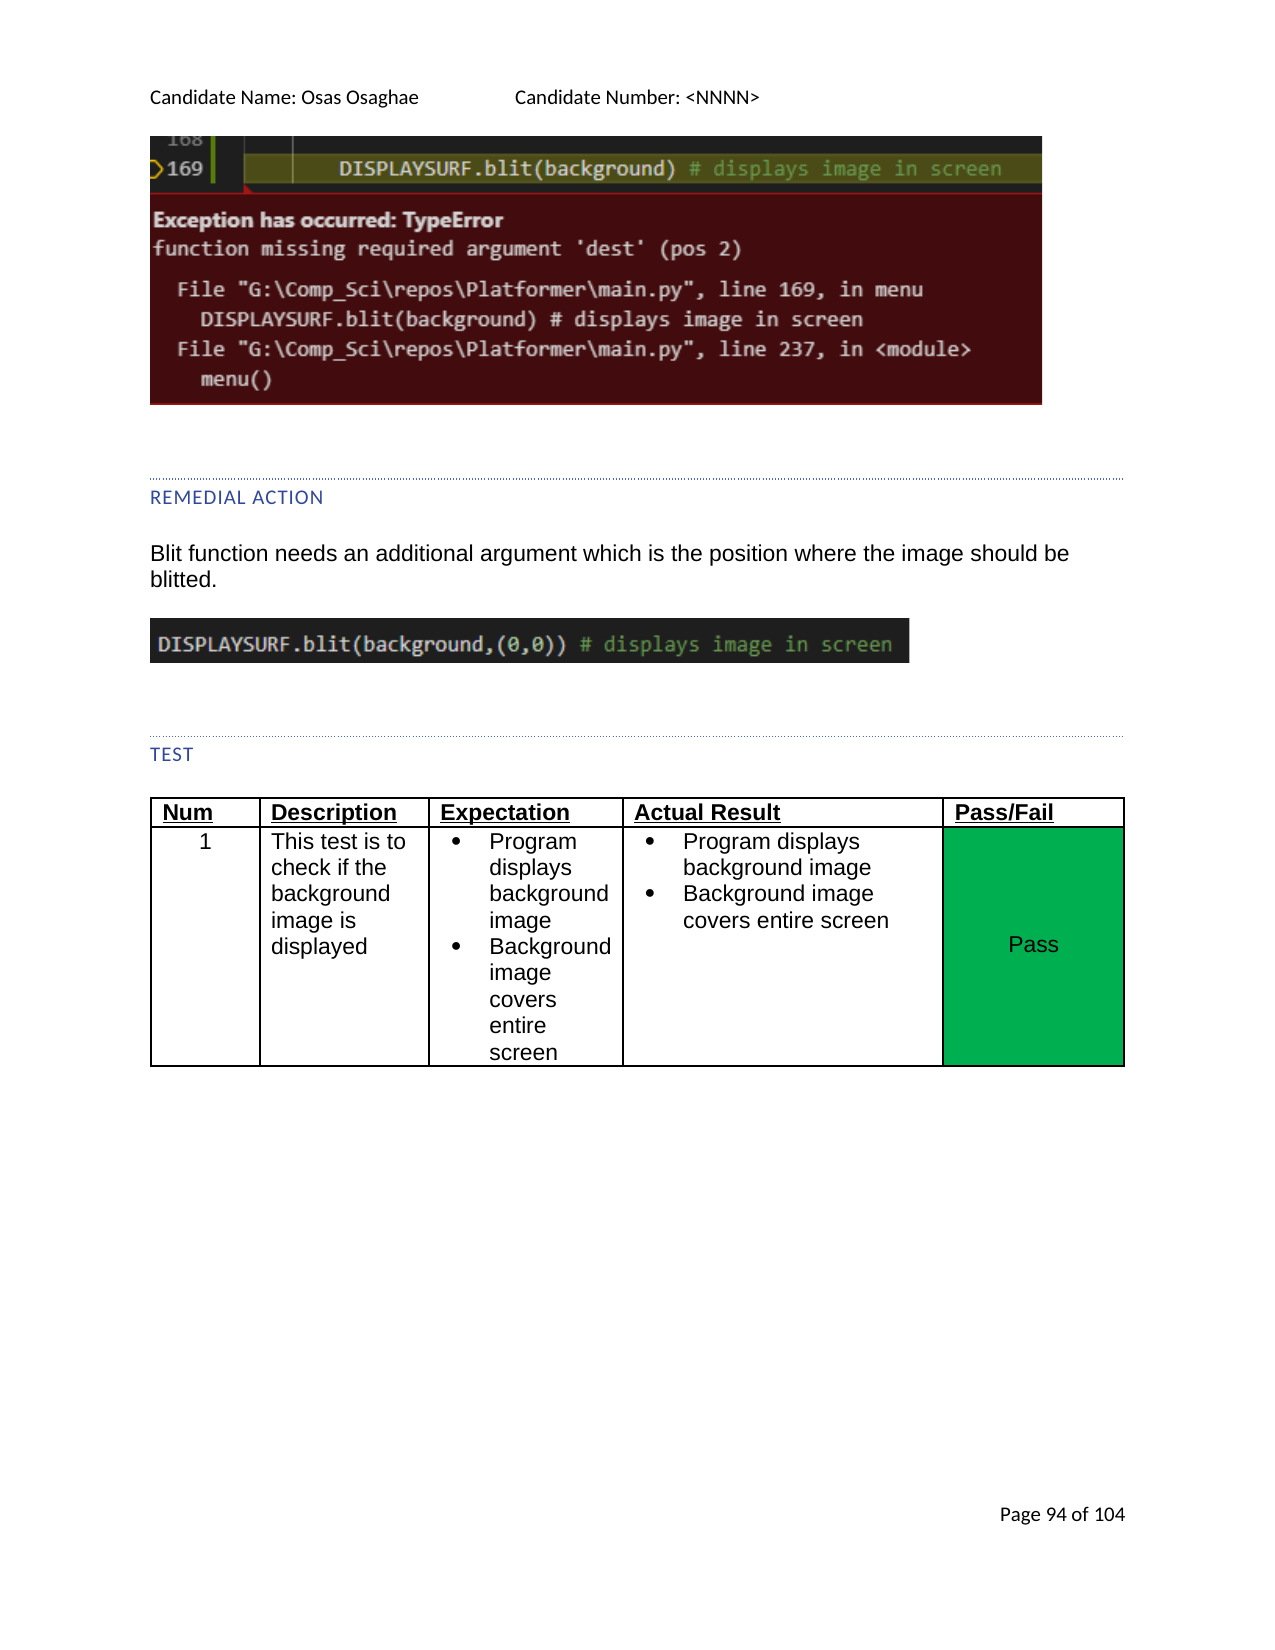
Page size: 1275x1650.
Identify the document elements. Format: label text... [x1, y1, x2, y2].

text Blit function needs an additional argument which is the position where the image should be blitted. [150, 539, 1125, 592]
table_header Expectation [430, 799, 622, 826]
table_cell Pass [944, 828, 1123, 1065]
table_header Actual Result [624, 799, 942, 826]
picture [150, 618, 910, 663]
table_cell This test is to check if the background image is displayed [261, 828, 428, 1065]
subtitle Test [150, 736, 1125, 767]
subtitle Remedial Action [150, 478, 1125, 509]
table_header Pass/Fail [944, 799, 1123, 826]
table_cell Program displays background image Background image covers entire screen [430, 828, 622, 1065]
table_cell Program displays background image Background image covers entire screen [624, 828, 942, 1065]
table_header Description [261, 799, 428, 826]
table_cell 1 [152, 828, 259, 1065]
picture [150, 136, 1043, 405]
table_header Num [152, 799, 259, 826]
